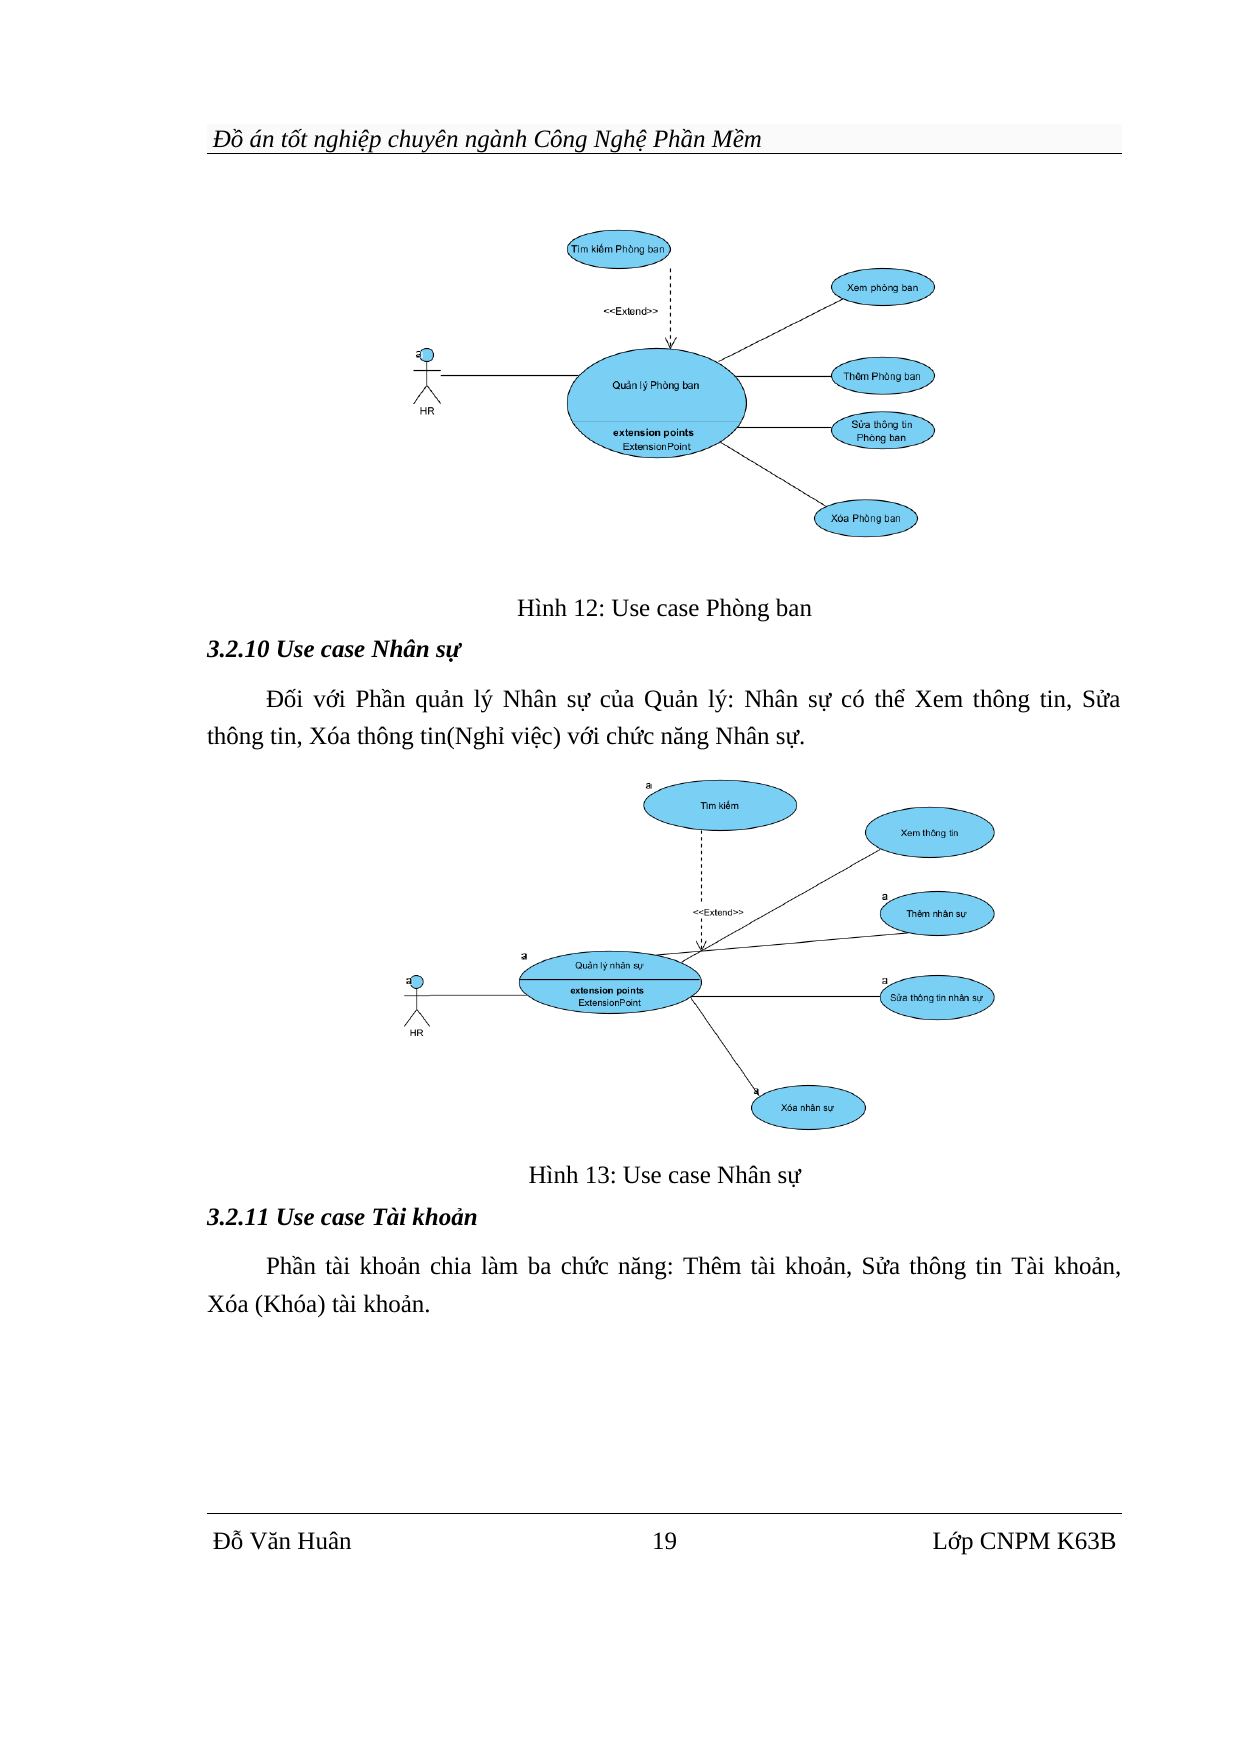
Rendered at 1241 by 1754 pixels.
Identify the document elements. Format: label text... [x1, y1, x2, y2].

text Hình 13: Use case Nhân sự [207, 1160, 1122, 1189]
text Đối với Phần quản lý Nhân sự của Quản lý: Nhân sự có thể Xem thông tin, Sửa thông tin, Xóa thông tin(Nghỉ việc) với chức năng Nhân sự. [207, 684, 1122, 750]
text Hình 12: Use case Phòng ban [207, 593, 1122, 621]
subtitle Use case Tài khoản [207, 1202, 1122, 1230]
picture [356, 770, 1032, 1152]
text Phần tài khoản chia làm ba chức năng: Thêm tài khoản, Sửa thông tin Tài khoản, Xóa (Khóa) tài khoản. [207, 1251, 1122, 1317]
subtitle Use case Nhân sự [207, 634, 1122, 663]
picture [356, 182, 1032, 585]
